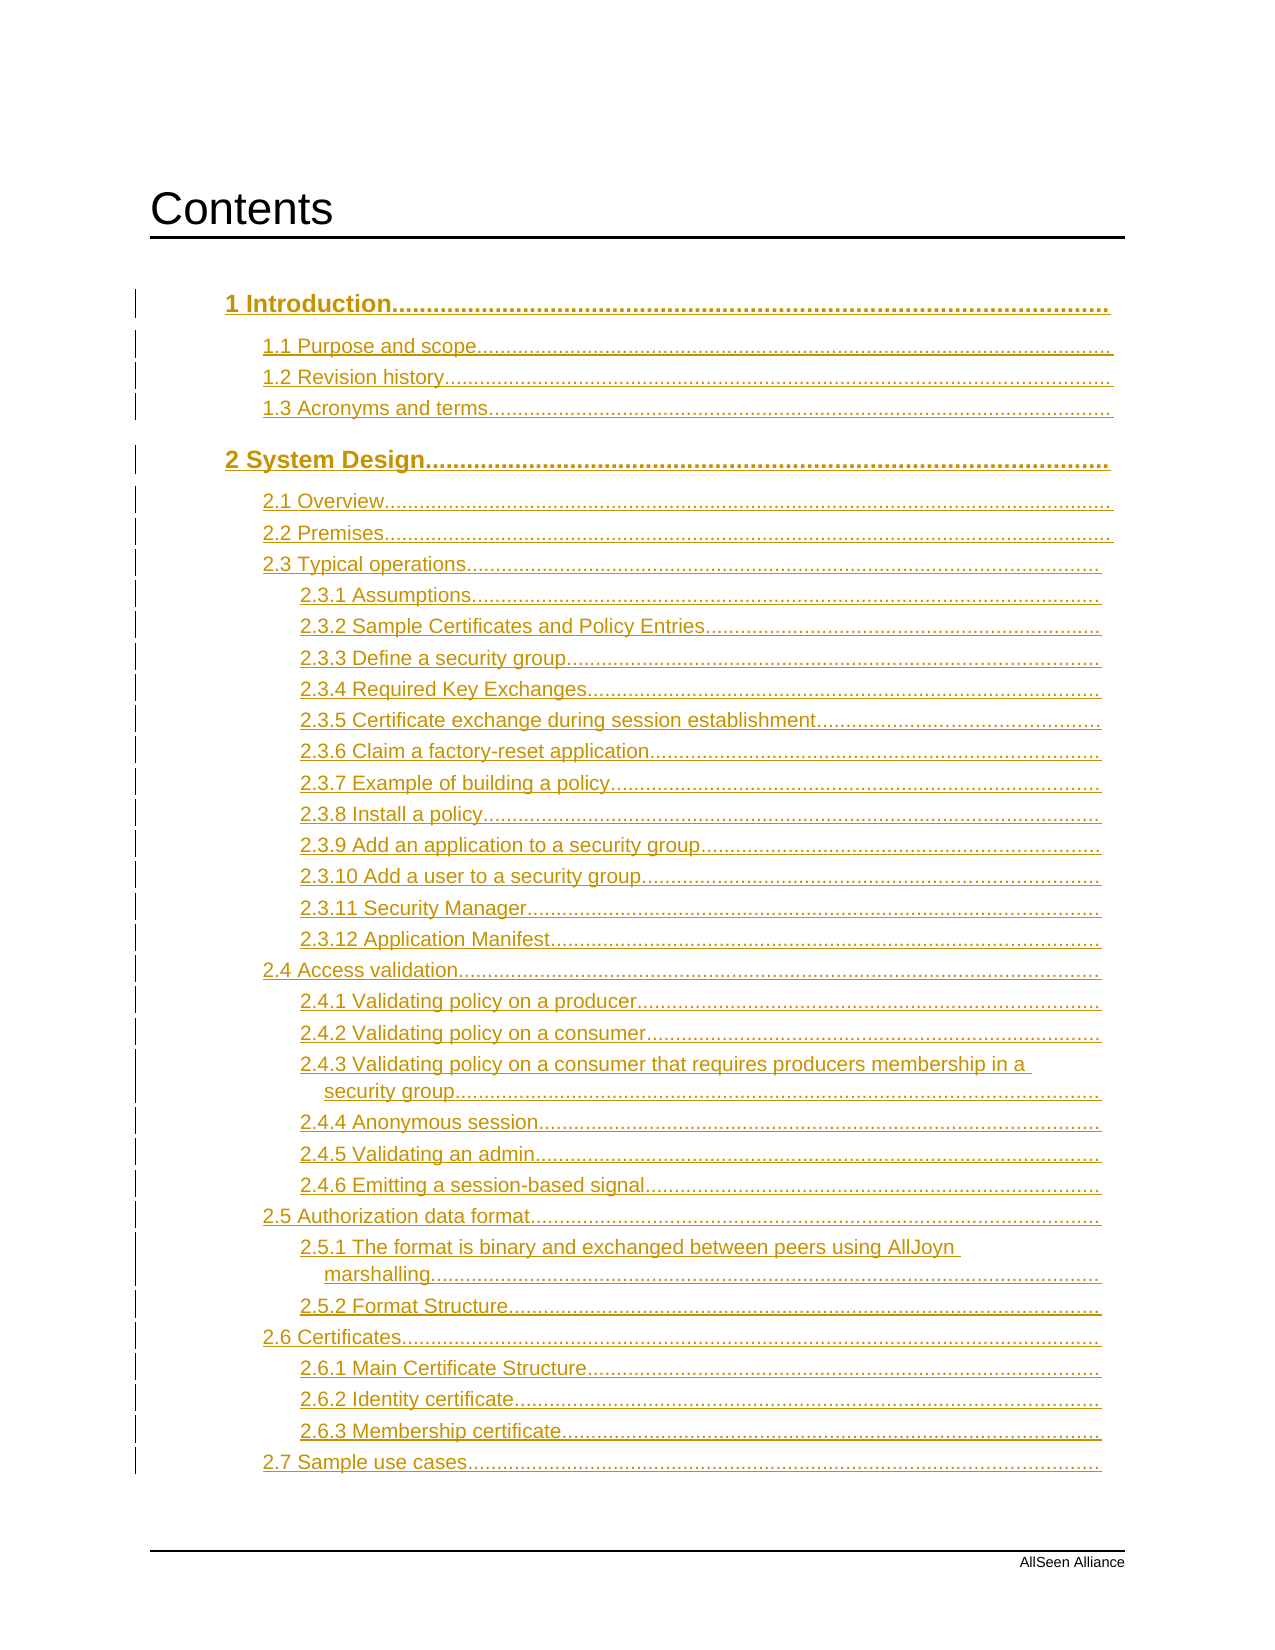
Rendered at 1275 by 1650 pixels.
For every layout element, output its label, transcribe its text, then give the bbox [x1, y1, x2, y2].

subtitle Contents [150, 181, 1125, 236]
